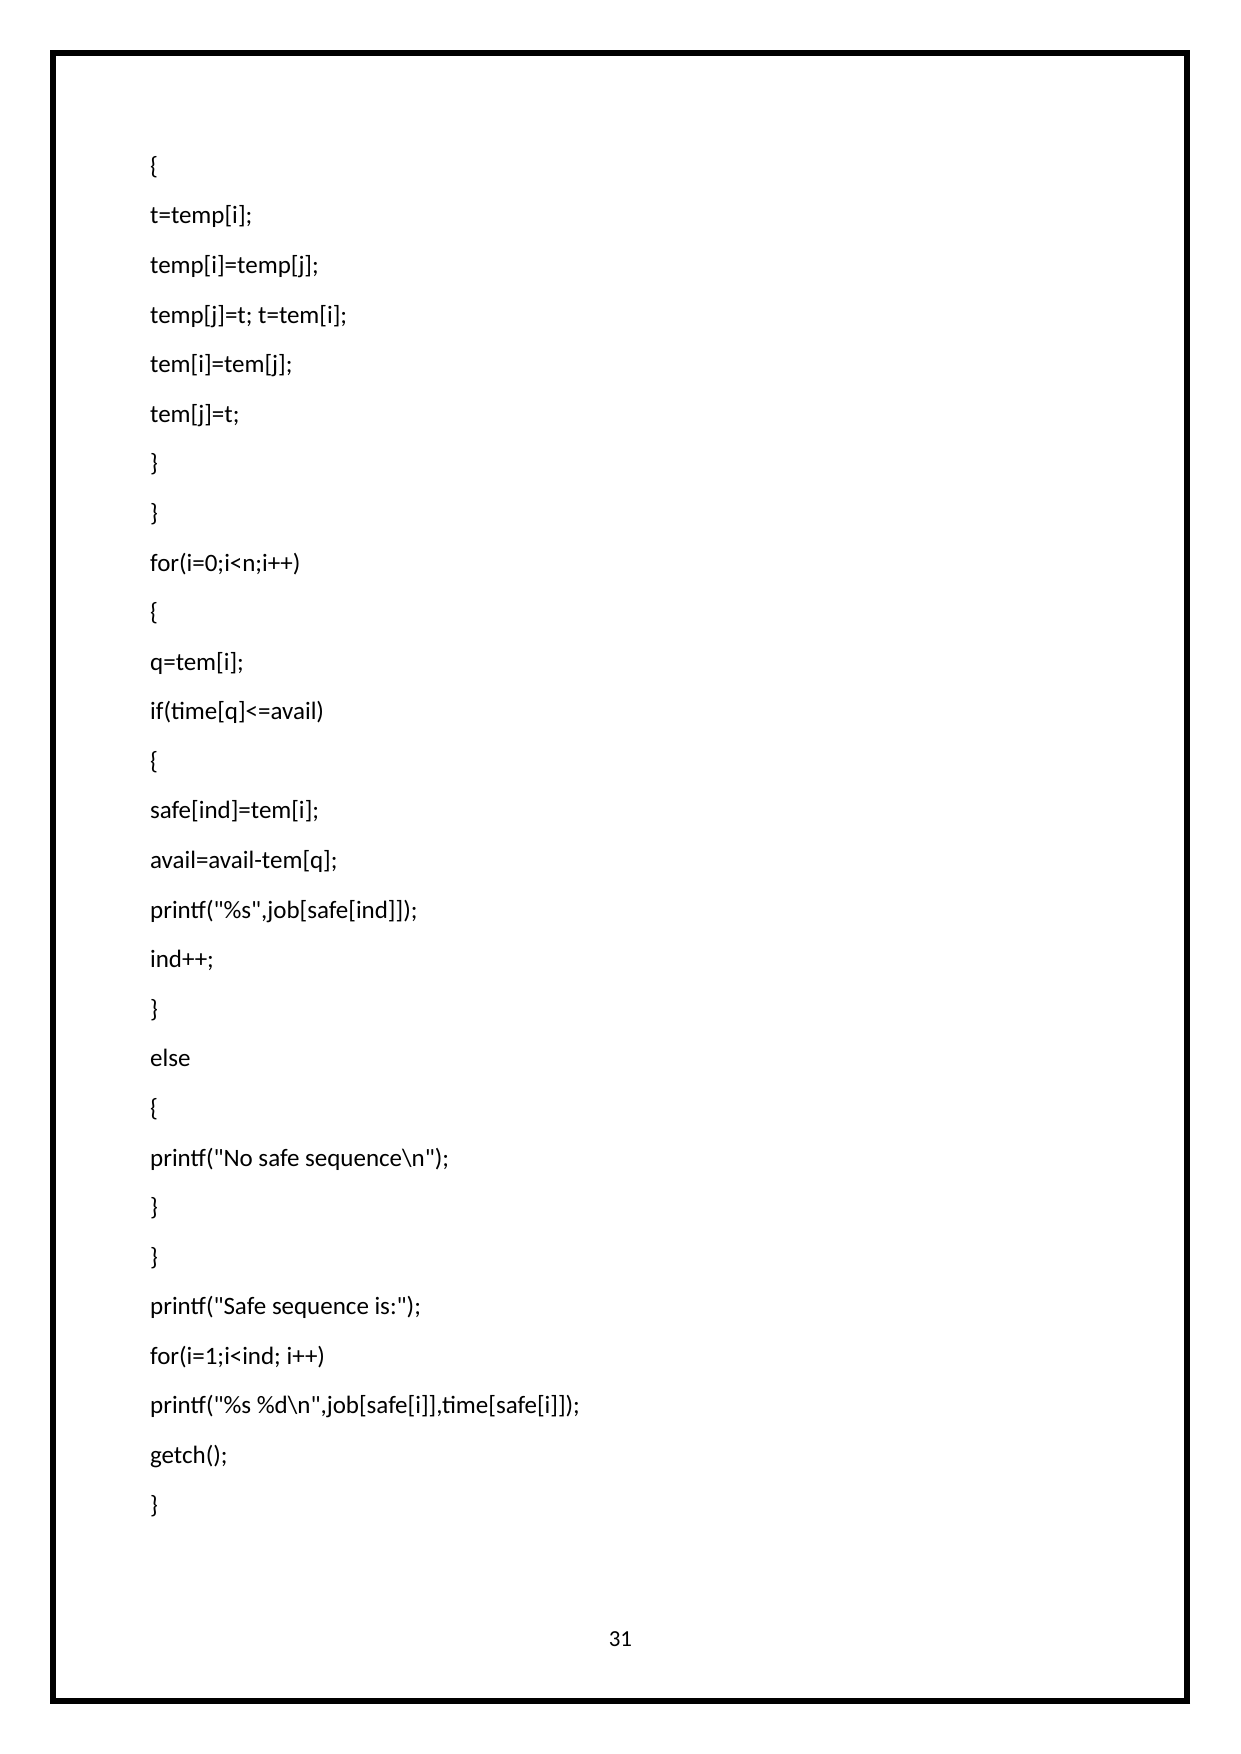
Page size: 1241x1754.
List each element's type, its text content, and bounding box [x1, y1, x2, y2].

text } [150, 1191, 1090, 1222]
text temp[j]=t; t=tem[i]; [150, 299, 1090, 329]
text t=temp[i]; [150, 199, 1090, 230]
text avail=avail-tem[q]; [150, 844, 1090, 875]
text else [150, 1042, 1090, 1073]
text ind++; [150, 943, 1090, 974]
text } [150, 447, 1090, 478]
text if(time[q]<=avail) [150, 695, 1090, 726]
text } [150, 993, 1090, 1023]
text } [150, 497, 1090, 528]
text printf("Safe sequence is:"); [150, 1290, 1090, 1321]
text tem[i]=tem[j]; [150, 348, 1090, 379]
text tem[j]=t; [150, 398, 1090, 428]
text { [150, 1092, 1090, 1123]
text getch(); [150, 1439, 1090, 1470]
text printf("%s",job[safe[ind]]); [150, 894, 1090, 924]
text { [150, 596, 1090, 627]
text printf("No safe sequence\n"); [150, 1142, 1090, 1172]
text } [150, 1241, 1090, 1271]
text { [150, 150, 1090, 181]
text temp[i]=temp[j]; [150, 249, 1090, 280]
text for(i=1;i<ind; i++) [150, 1340, 1090, 1371]
text { [150, 745, 1090, 776]
text } [150, 1489, 1090, 1519]
text printf("%s %d\n",job[safe[i]],time[safe[i]]); [150, 1389, 1090, 1420]
text q=tem[i]; [150, 646, 1090, 676]
text safe[ind]=tem[i]; [150, 794, 1090, 825]
text for(i=0;i<n;i++) [150, 547, 1090, 577]
